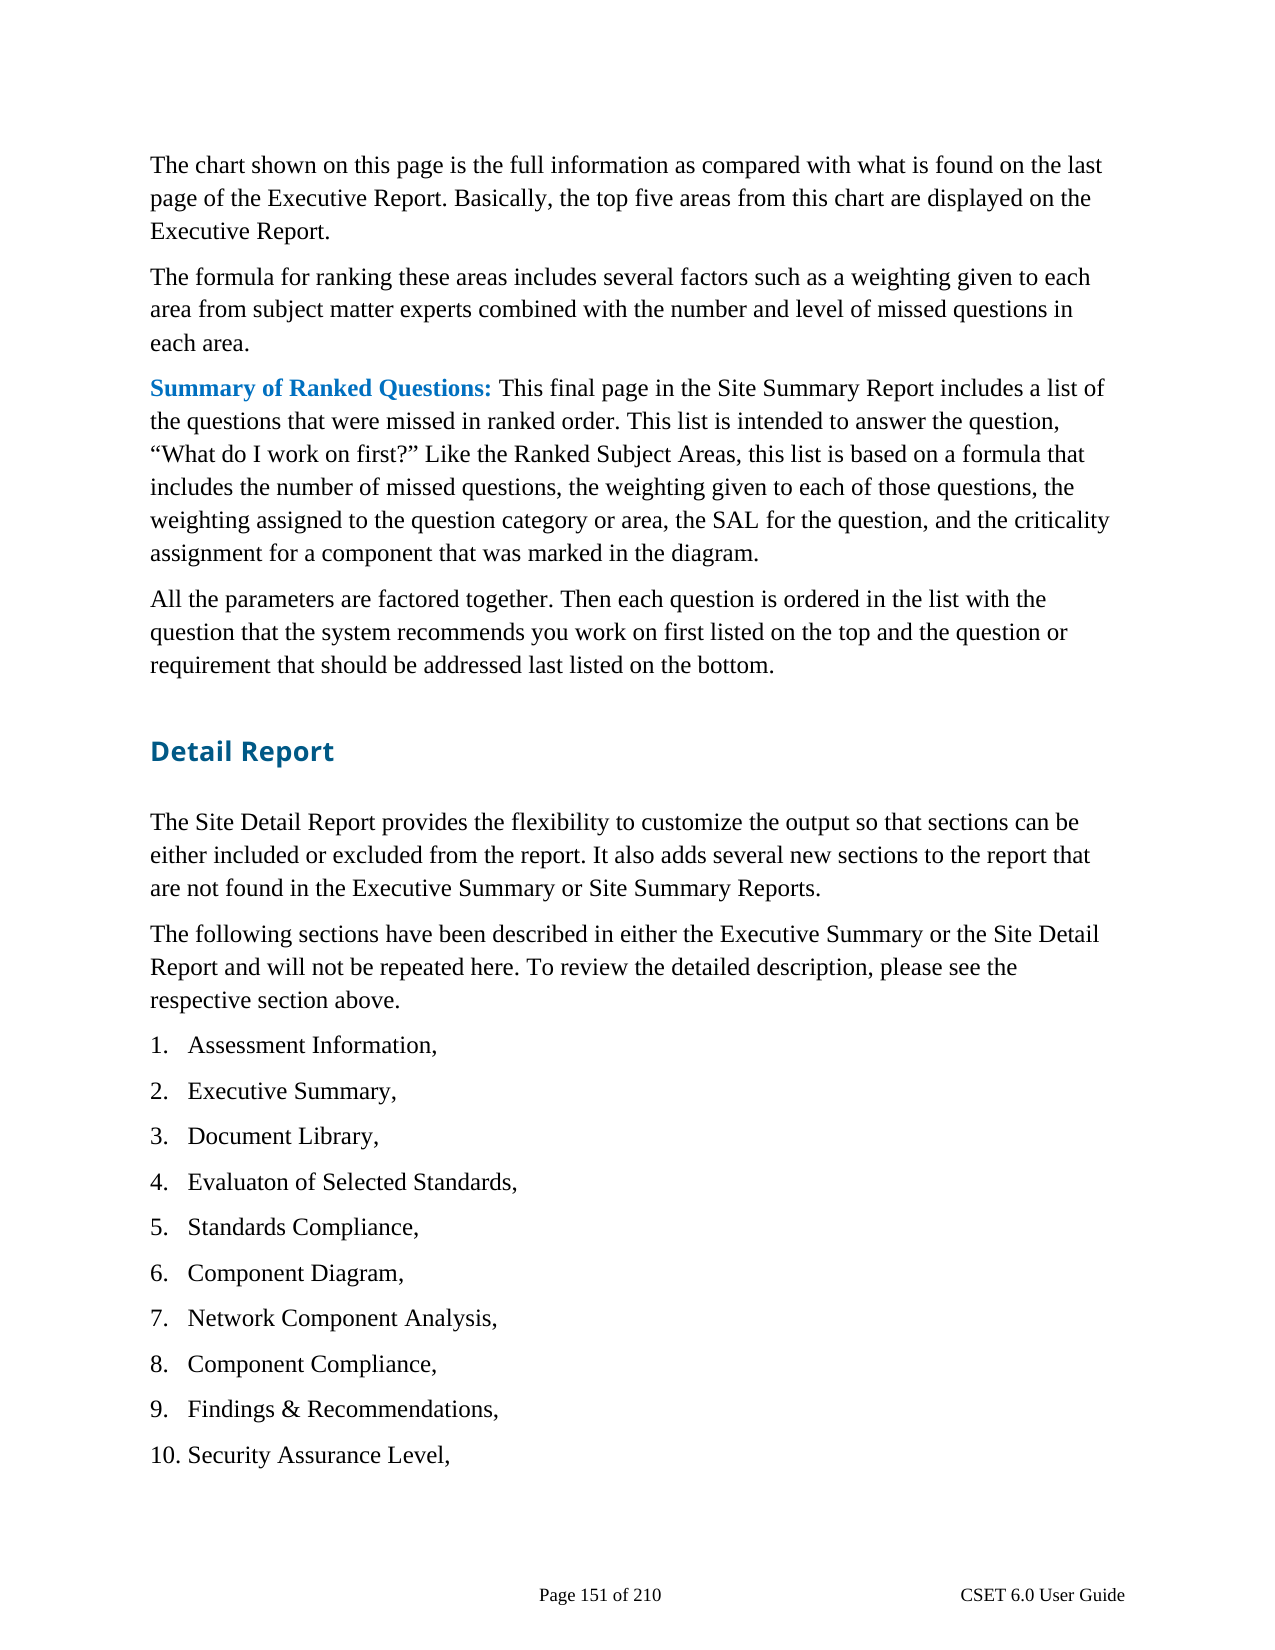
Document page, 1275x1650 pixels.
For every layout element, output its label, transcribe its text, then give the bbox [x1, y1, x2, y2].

text The Site Detail Report provides the flexibility to customize the output so that sections can be either included or excluded from the report. It also adds several new sections to the report that are not found in the Executive Summary or Site Summary Reports. [150, 807, 1125, 902]
list Component Diagram, [150, 1258, 1125, 1287]
list Security Assurance Level, [150, 1440, 1125, 1469]
text All the parameters are factored together. Then each question is ordered in the list with the question that the system recommends you work on first listed on the top and the question or requirement that should be addressed last listed on the bottom. [150, 584, 1125, 678]
list Assessment Information, [150, 1030, 1125, 1059]
list Evaluaton of Selected Standards, [150, 1167, 1125, 1196]
list Standards Compliance, [150, 1212, 1125, 1241]
list Component Compliance, [150, 1349, 1125, 1378]
text The chart shown on this page is the full information as compared with what is found on the last page of the Executive Report. Basically, the top five areas from this chart are displayed on the Executive Report. [150, 150, 1125, 245]
list Document Library, [150, 1121, 1125, 1150]
list Findings & Recommendations, [150, 1394, 1125, 1423]
text Summary of Ranked Questions: This final page in the Site Summary Report includes a list of the questions that were missed in ranked order. This list is intended to answer the question, “What do I work on first?” Like the Ranked Subject Areas, this list is based on a formula that includes the number of missed questions, the weighting given to each of those questions, the weighting assigned to the question category or area, the SAL for the question, and the criticality assignment for a component that was marked in the diagram. [150, 373, 1125, 567]
subtitle Detail Report [150, 733, 1125, 770]
list Network Component Analysis, [150, 1303, 1125, 1332]
text The following sections have been described in either the Executive Summary or the Site Detail Report and will not be repeated here. To review the detailed description, please see the respective section above. [150, 919, 1125, 1013]
list Executive Summary, [150, 1076, 1125, 1104]
text The formula for ranking these areas includes several factors such as a weighting given to each area from subject matter experts combined with the number and level of missed questions in each area. [150, 262, 1125, 356]
